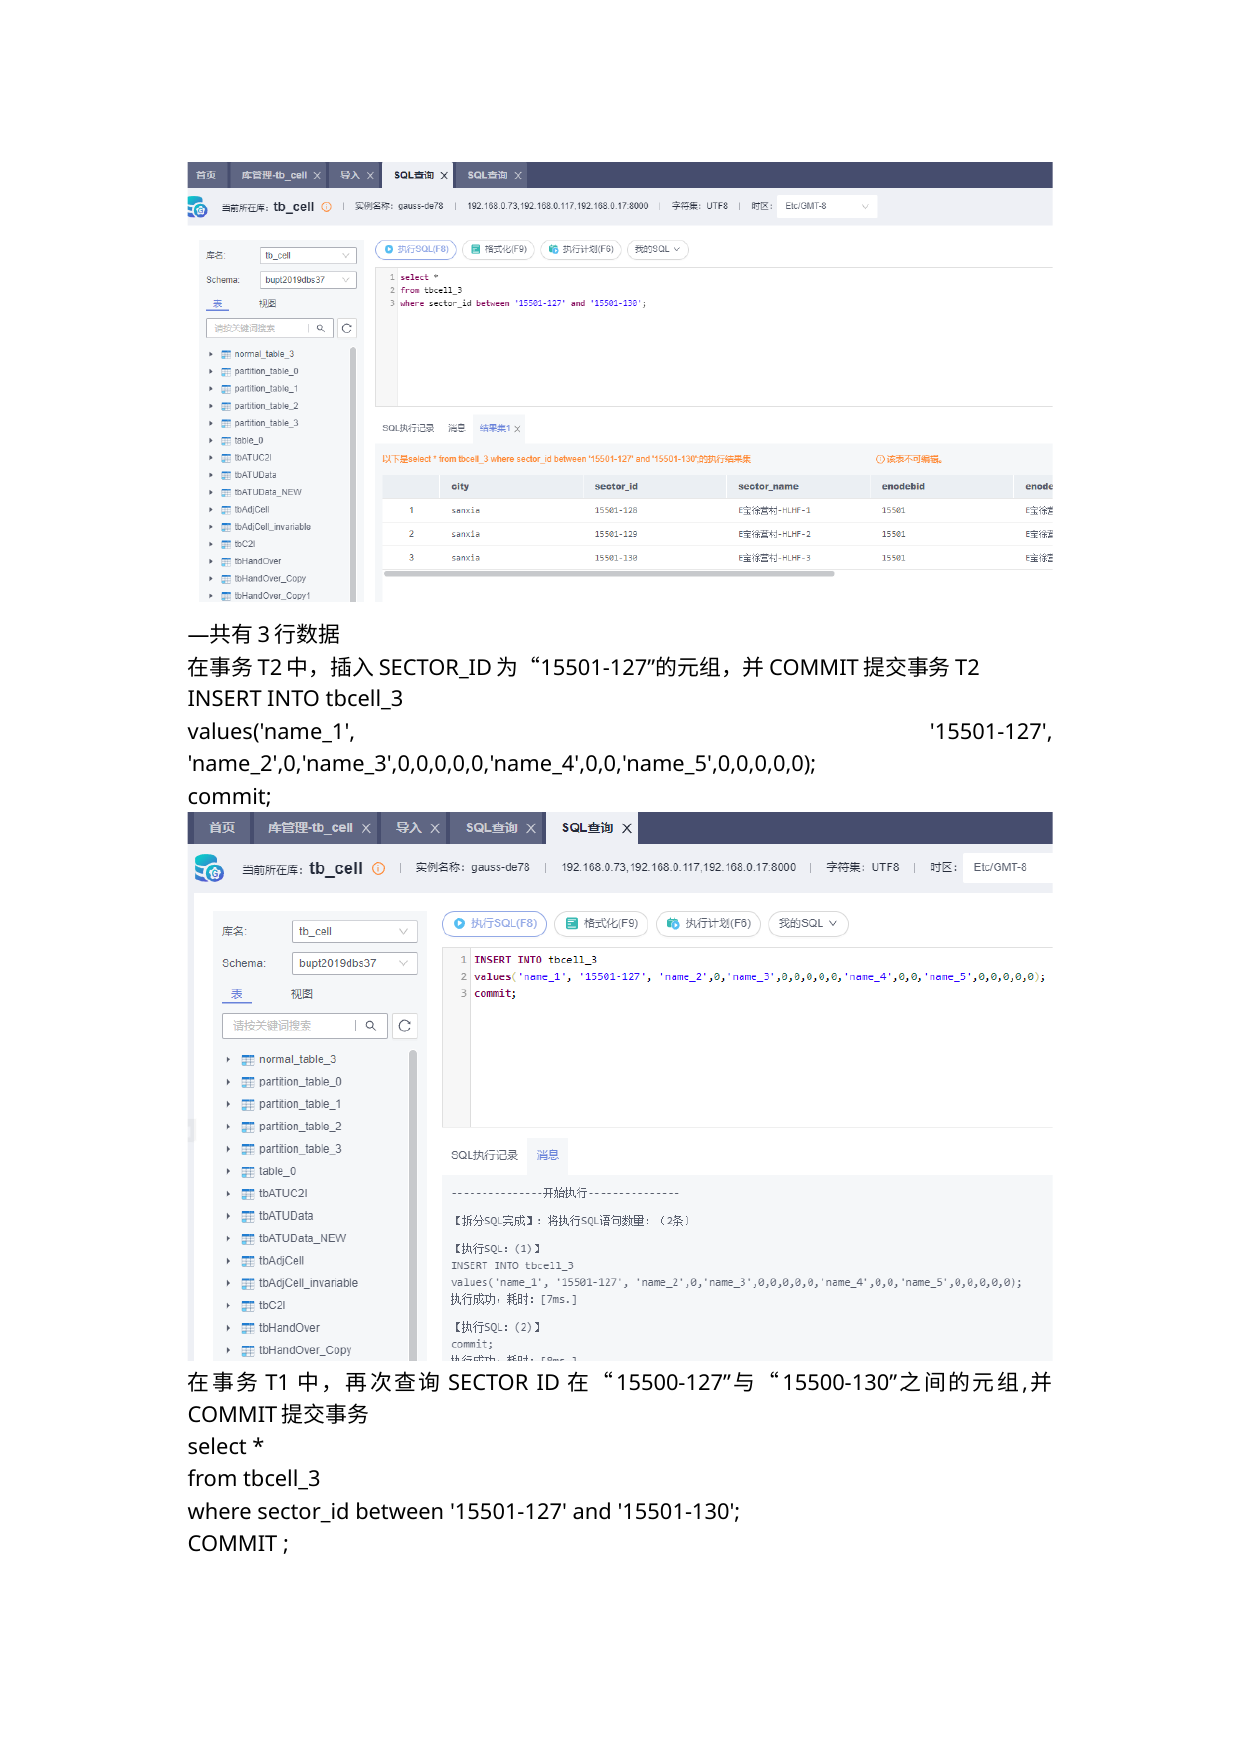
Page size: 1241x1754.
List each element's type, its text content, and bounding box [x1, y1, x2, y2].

text values('name_1', '15501-127', 'name_2',0,'name_3',0,0,0,0,0,'name_4',0,0,'name_5',0,0,0,0,0); [187, 714, 1053, 779]
text 在事务T2中，插入SECTOR_ID为“15501-127”的元组，并COMMIT提交事务T2 [187, 649, 1053, 682]
text COMMIT ; [187, 1527, 1053, 1559]
picture [187, 812, 1053, 1361]
text commit; [187, 779, 1053, 812]
picture [187, 162, 1053, 602]
text select * [187, 1429, 1053, 1462]
text from tbcell_3 [187, 1462, 1053, 1494]
text —共有3行数据 [187, 617, 1053, 649]
text 在事务T1中，再次查询SECTOR ID在“15500-127”与“15500-130”之间的元组,并COMMIT提交事务 [187, 1364, 1053, 1429]
text INSERT INTO tbcell_3 [187, 682, 1053, 714]
text where sector_id between '15501-127' and '15501-130'; [187, 1494, 1053, 1527]
